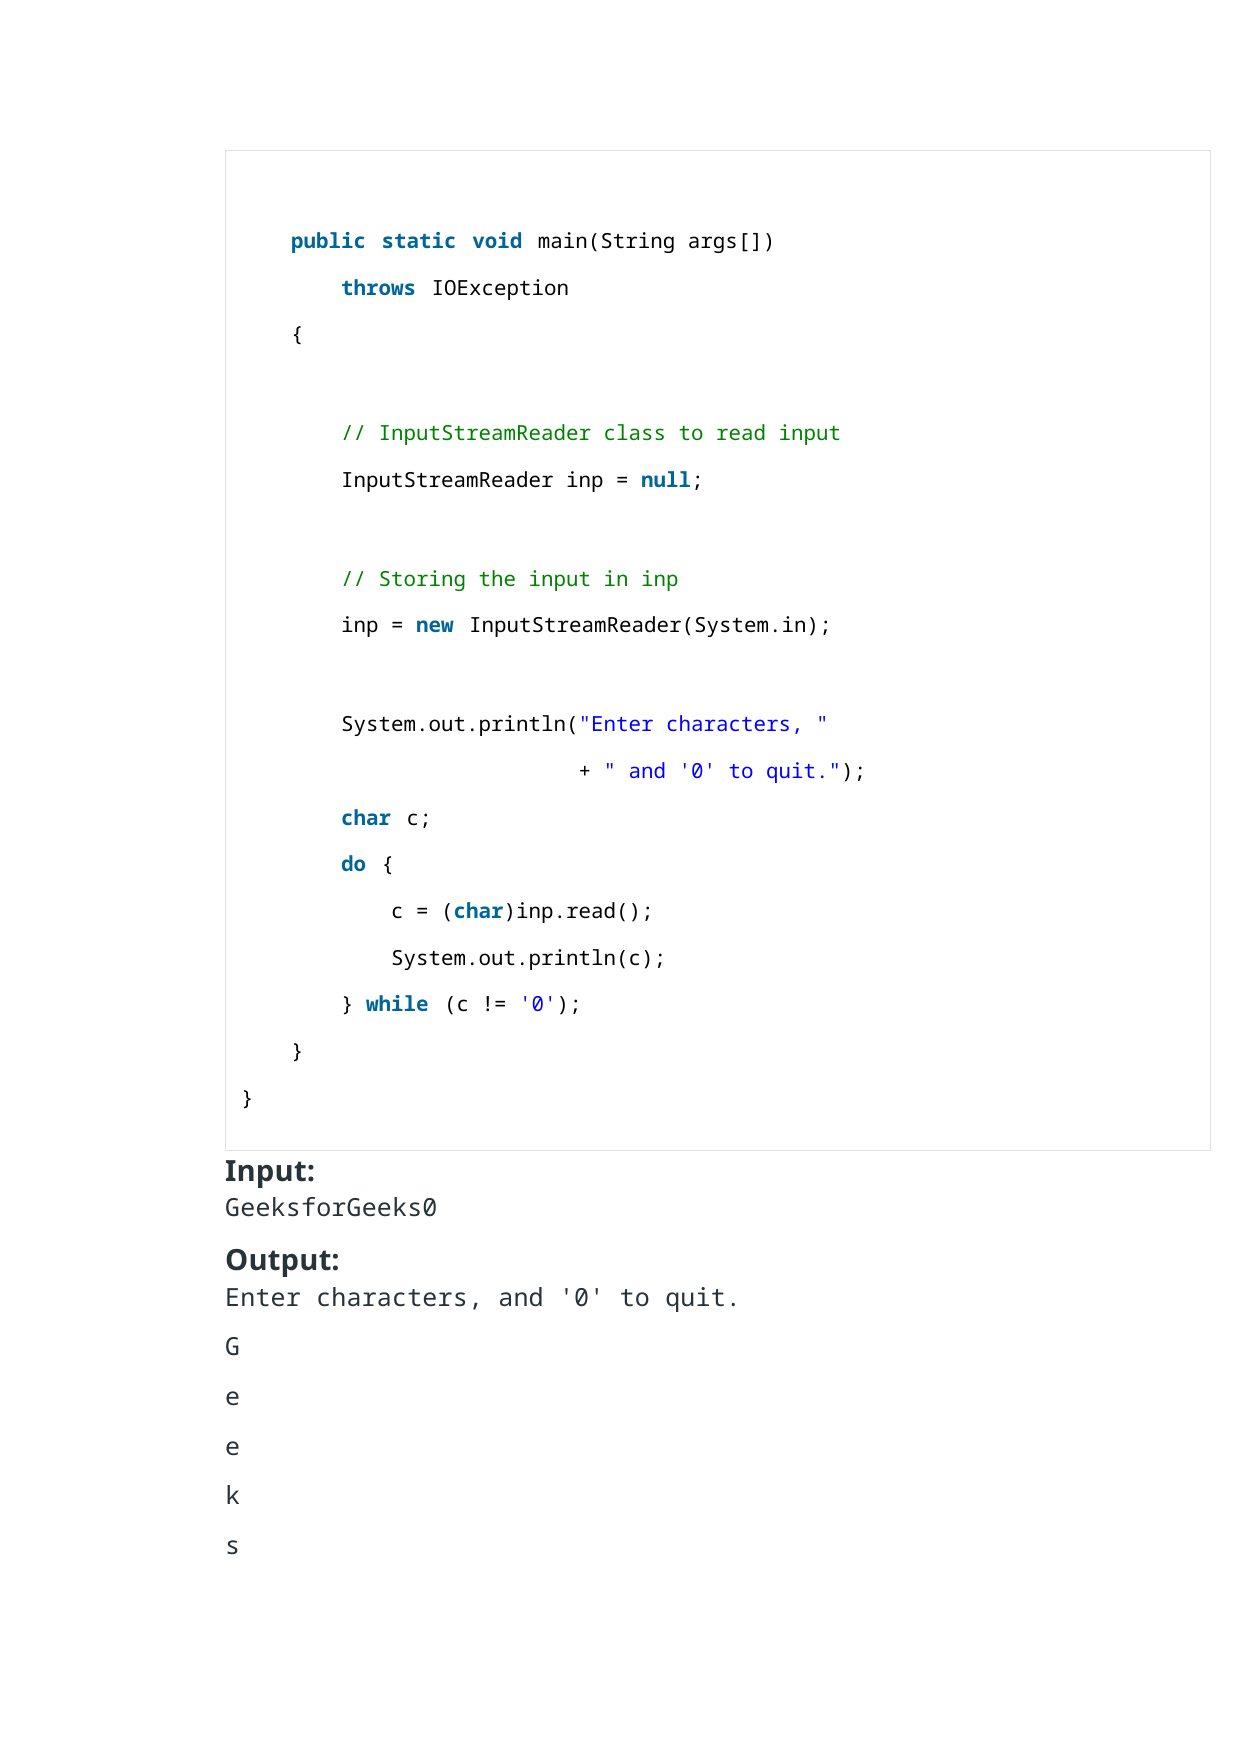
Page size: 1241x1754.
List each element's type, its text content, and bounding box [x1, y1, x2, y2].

text k [225, 1478, 1090, 1512]
text GeeksforGeeks0 [225, 1190, 1090, 1224]
text s [225, 1528, 1090, 1562]
text Enter characters, and '0' to quit. [225, 1279, 1090, 1313]
text Output: [225, 1239, 1090, 1279]
text e [225, 1379, 1090, 1413]
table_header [226, 151, 1210, 1150]
text G [225, 1329, 1090, 1363]
text Input: [225, 1151, 1090, 1190]
text e [225, 1428, 1090, 1462]
